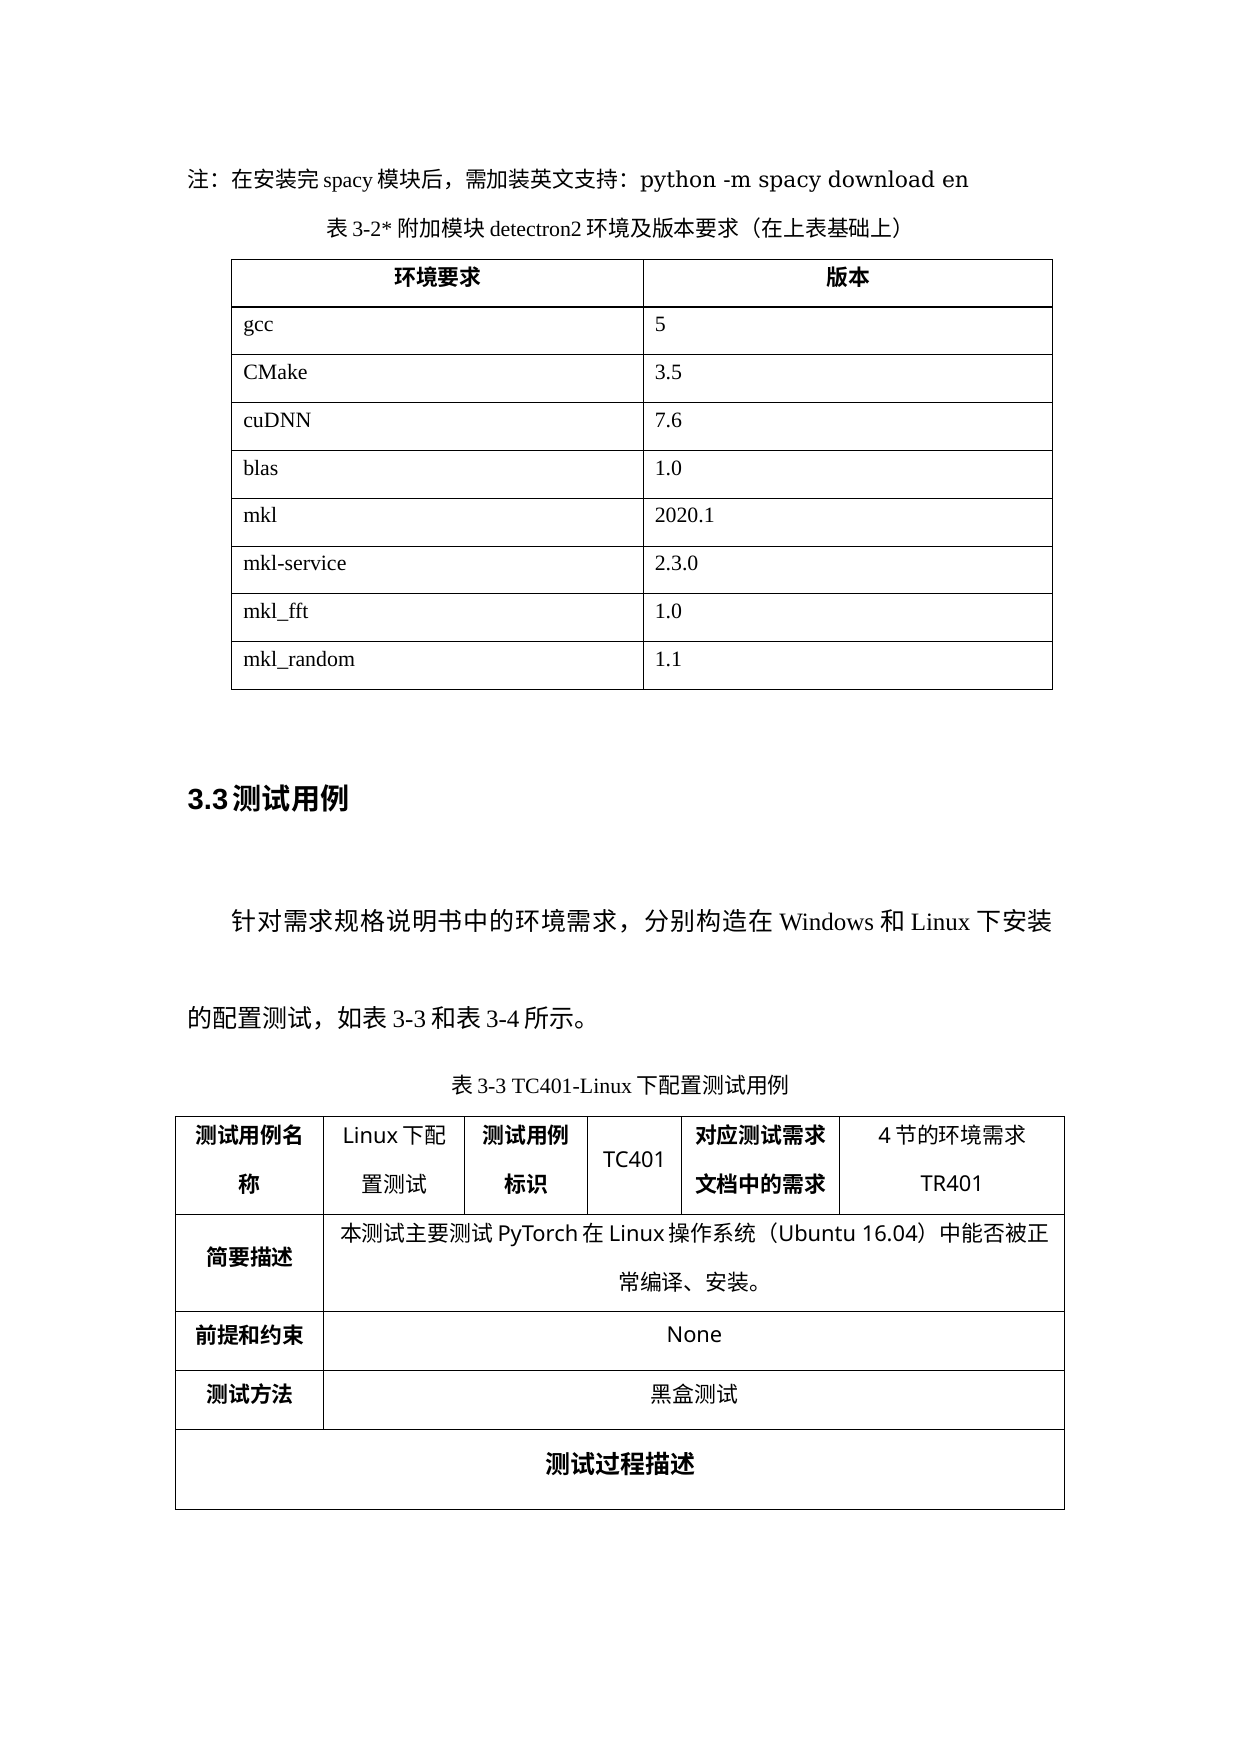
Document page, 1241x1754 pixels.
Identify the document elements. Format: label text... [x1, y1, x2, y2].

table_cell 测试方法 [176, 1371, 323, 1429]
table_cell 2.3.0 [644, 547, 1052, 593]
table_cell 2020.1 [644, 499, 1052, 546]
table_header 4节的环境需求 TR401 [840, 1117, 1064, 1214]
table_cell mkl-service [232, 547, 643, 593]
table_cell 黑盒测试 [324, 1371, 1064, 1429]
table_cell gcc [232, 308, 643, 354]
text 表3-2* 附加模块detectron2环境及版本要求（在上表基础上） [187, 210, 1053, 243]
table_header 测试用例名称 [176, 1117, 323, 1214]
table_cell 3.5 [644, 355, 1052, 402]
table_cell 1.0 [644, 594, 1052, 641]
table_cell cuDNN [232, 403, 643, 450]
table_cell 测试过程描述 [176, 1430, 1064, 1509]
table_header TC401 [588, 1117, 681, 1214]
subtitle 测试用例 [187, 764, 1053, 829]
text 针对需求规格说明书中的环境需求，分别构造在Windows和Linux下安装的配置测试，如表3-3和表3-4所示。 [187, 887, 1053, 1049]
table_cell 5 [644, 308, 1052, 354]
table_cell mkl [232, 499, 643, 546]
table_header 版本 [644, 260, 1052, 306]
table_cell mkl_fft [232, 594, 643, 641]
table_header 测试用例标识 [465, 1117, 587, 1214]
table_cell CMake [232, 355, 643, 402]
table_cell None [324, 1312, 1064, 1370]
table_cell 1.0 [644, 451, 1052, 498]
table_cell 1.1 [644, 642, 1052, 689]
text 注：在安装完spacy模块后，需加装英文支持：python -m spacy download en [187, 162, 1053, 194]
table_cell 7.6 [644, 403, 1052, 450]
table_cell blas [232, 451, 643, 498]
table_header 环境要求 [232, 260, 643, 306]
table_header 对应测试需求文档中的需求 [682, 1117, 839, 1214]
table_cell 前提和约束 [176, 1312, 323, 1370]
table_cell 本测试主要测试PyTorch在Linux操作系统（Ubuntu 16.04）中能否被正常编译、安装。 [324, 1215, 1064, 1311]
table_cell 简要描述 [176, 1215, 323, 1311]
table_header Linux下配置测试 [324, 1117, 464, 1214]
text 表3-3 TC401-Linux下配置测试用例 [187, 1067, 1053, 1100]
table_cell mkl_random [232, 642, 643, 689]
